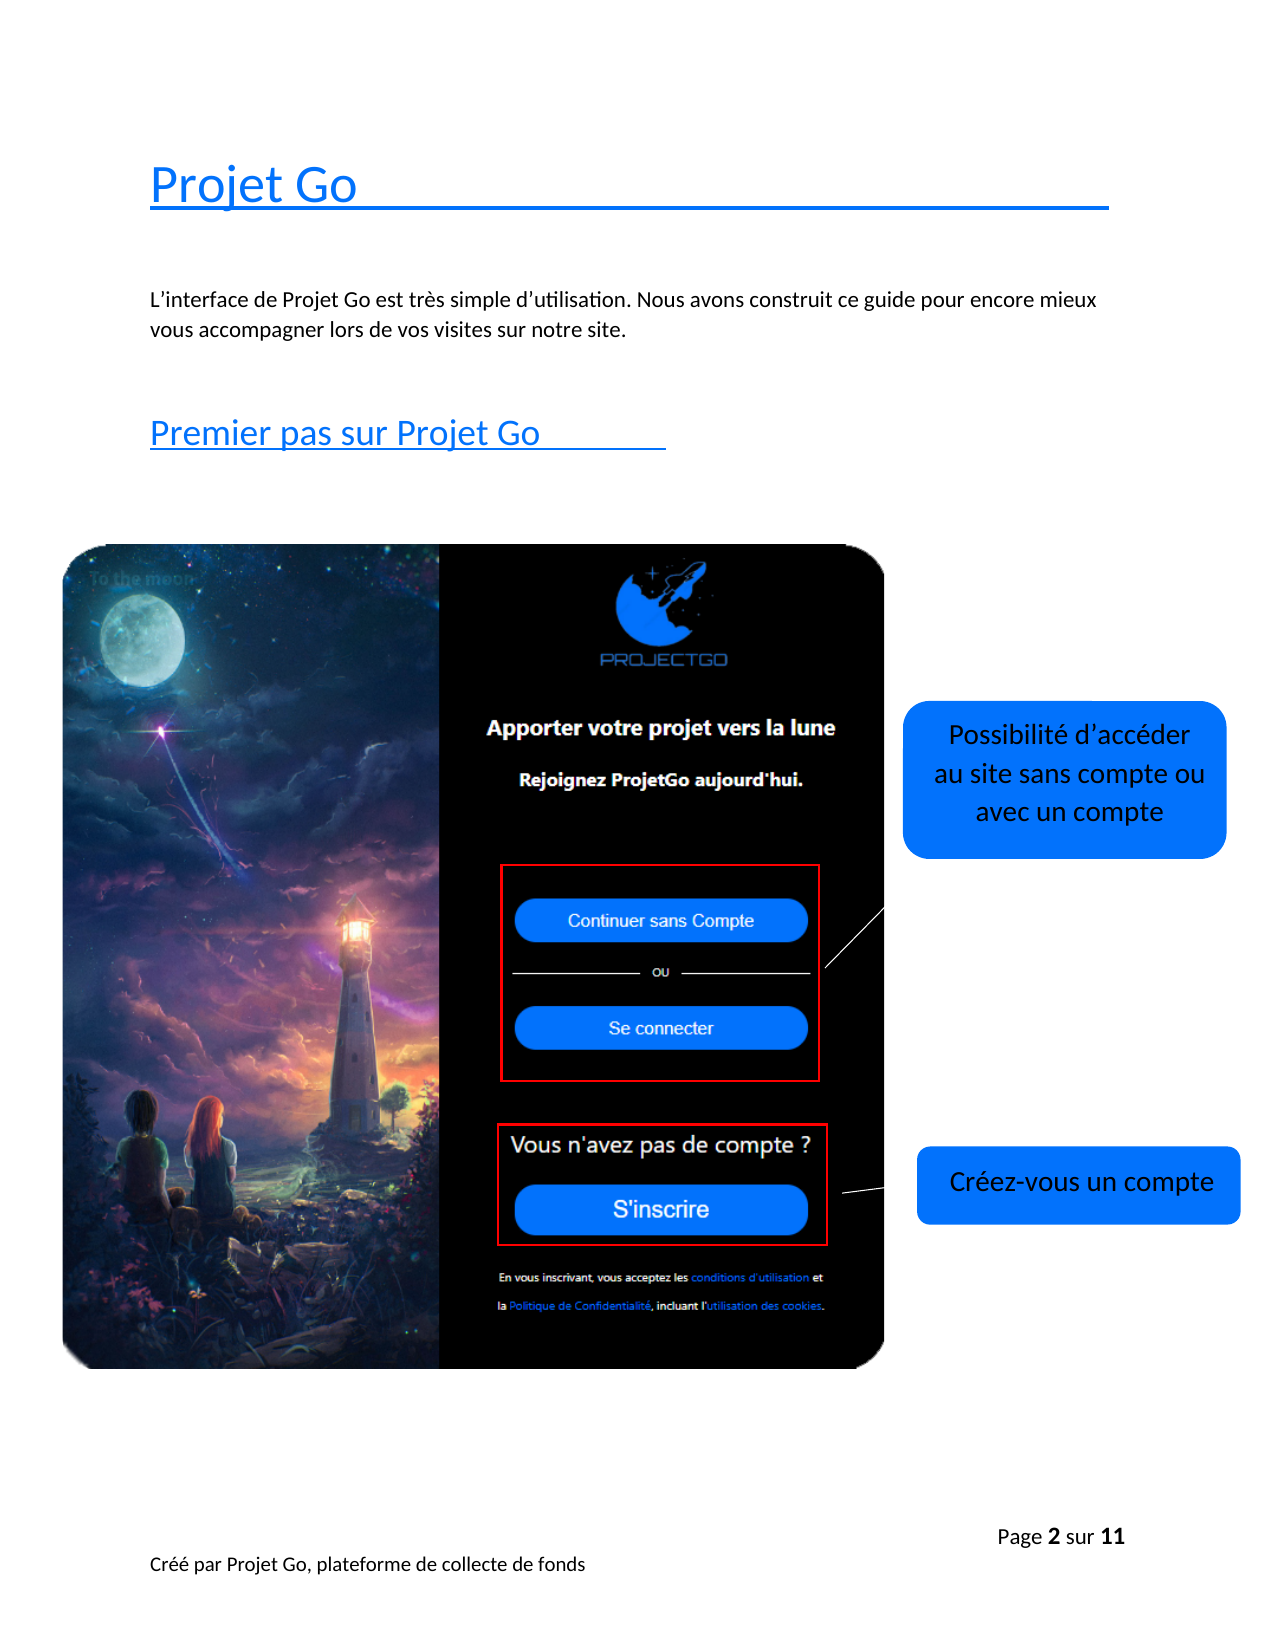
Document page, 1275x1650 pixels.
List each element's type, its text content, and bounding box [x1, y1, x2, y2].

text L’interface de Projet Go est très simple d’utilisation. Nous avons construit ce guide pour encore mieux vous accompagner lors de vos visites sur notre site. [150, 285, 1125, 343]
picture [62, 544, 885, 1369]
text Projet Go [150, 150, 1125, 216]
text Premier pas sur Projet Go Continuer sans compte [150, 409, 1125, 455]
